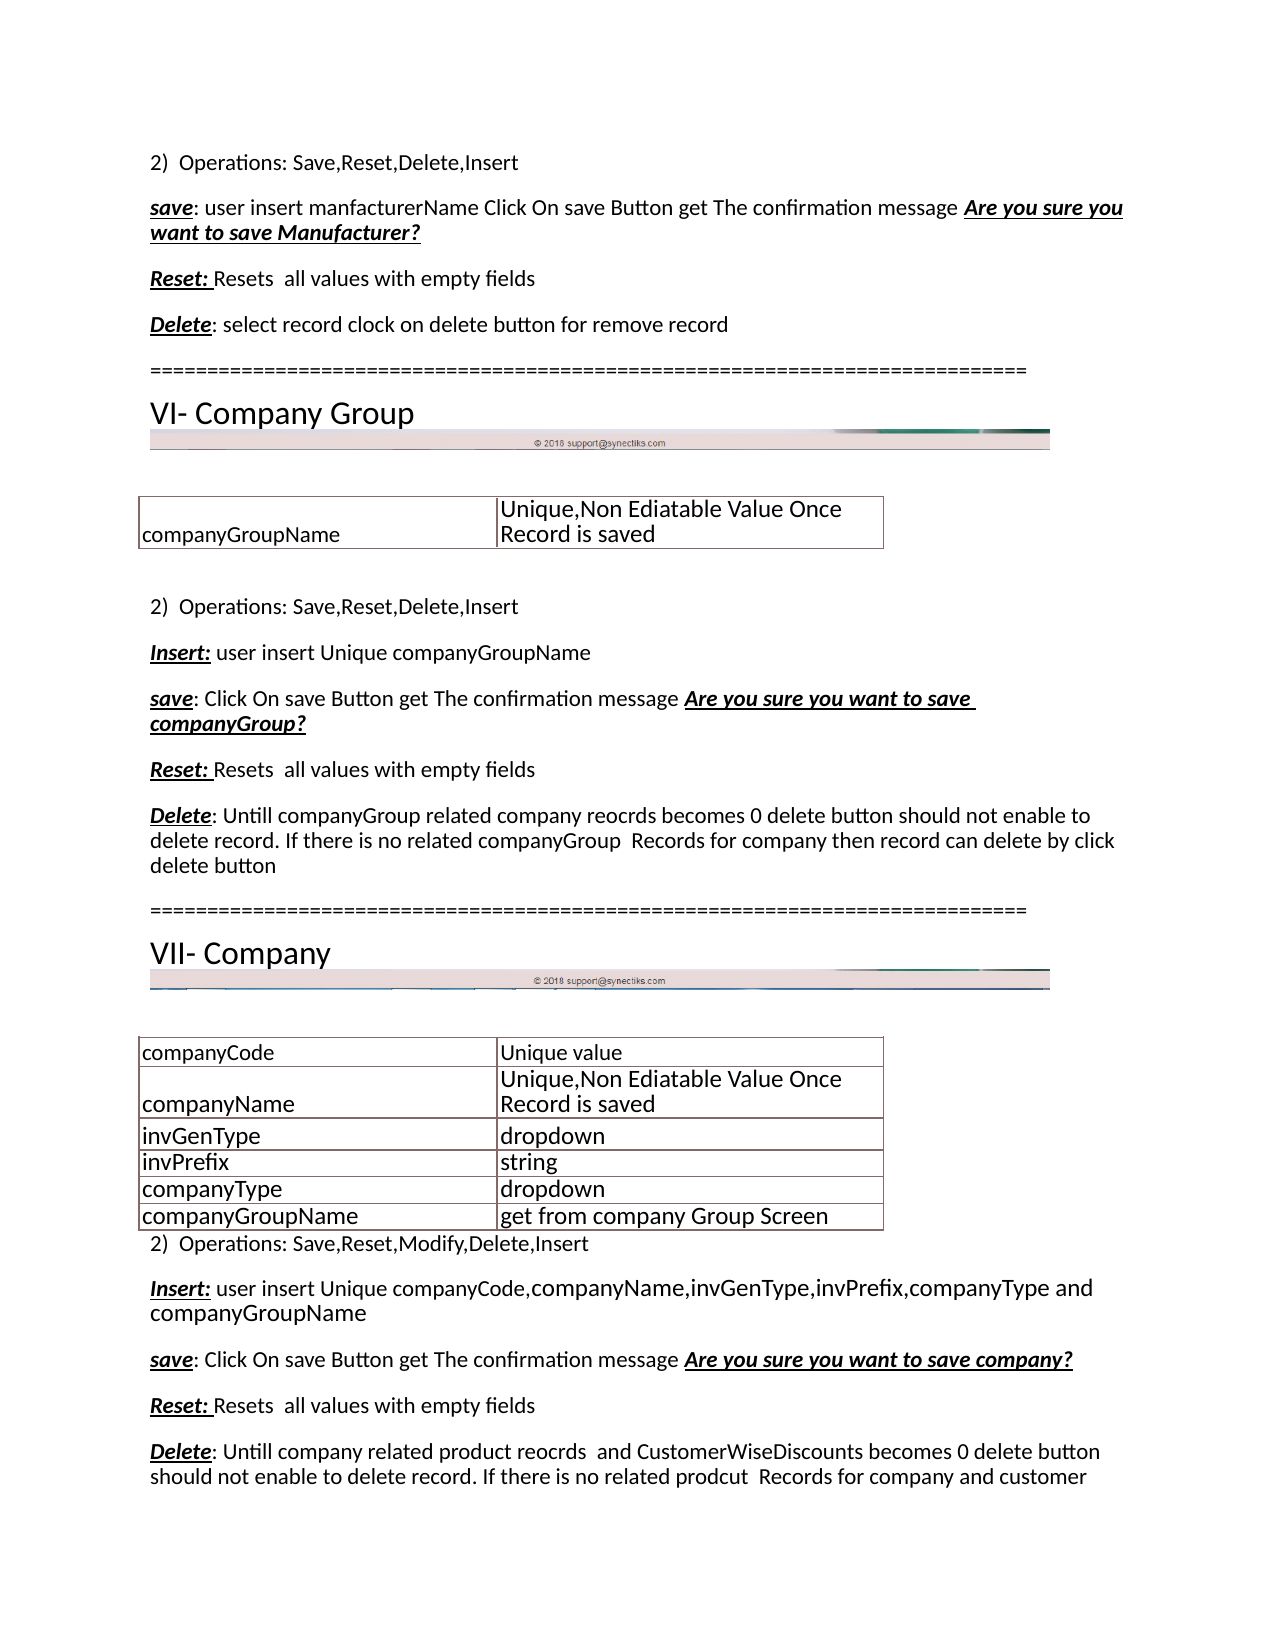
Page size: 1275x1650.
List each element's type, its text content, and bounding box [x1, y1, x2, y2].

table_cell dropdown [498, 1119, 883, 1149]
table_cell companyGroupName [140, 1204, 496, 1229]
text save: Click On save Button get The confirmation message Are you sure you want to save company? [150, 1348, 1125, 1373]
text save: user insert manfacturerName Click On save Button get The confirmation message Are you sure you want to save Manufacturer? [150, 196, 1125, 246]
text Insert: user insert Unique companyGroupName [150, 641, 1125, 666]
table_header Unique,Non Ediatable Value Once Record is saved [498, 497, 883, 547]
text 2) Operations: Save,Reset,Modify,Delete,Insert [150, 1231, 1125, 1256]
table_cell companyType [140, 1177, 496, 1203]
table_cell get from company Group Screen [498, 1204, 883, 1229]
table_cell companyName [140, 1067, 496, 1117]
text Delete: Untill companyGroup related company reocrds becomes 0 delete button should not enable to delete record. If there is no related companyGroup Records for company then record can delete by click delete button [150, 803, 1125, 878]
text 2) Operations: Save,Reset,Delete,Insert [150, 595, 1125, 620]
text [150, 1439, 1125, 1489]
text VII- Company [150, 945, 1125, 970]
table_header Unique value [498, 1038, 883, 1066]
table_cell invGenType [140, 1119, 496, 1149]
text ============================================================================= [150, 899, 1125, 924]
text 2) Operations: Save,Reset,Delete,Insert [150, 150, 1125, 175]
table_cell dropdown [498, 1177, 883, 1203]
text ============================================================================= [150, 358, 1125, 383]
table_header companyGroupName [140, 497, 497, 547]
table_cell string [498, 1151, 883, 1176]
text Insert: user insert Unique companyCode,companyName,invGenType,invPrefix,companyType and companyGroupName [150, 1277, 1125, 1327]
text Reset: Resets all values with empty fields [150, 757, 1125, 782]
table_header companyCode [140, 1038, 496, 1066]
table_cell invPrefix [140, 1151, 496, 1176]
table_cell Unique,Non Ediatable Value Once Record is saved [498, 1067, 883, 1117]
text Reset: Resets all values with empty fields [150, 267, 1125, 292]
text Delete: select record clock on delete button for remove record [150, 312, 1125, 337]
text save: Click On save Button get The confirmation message Are you sure you want to save companyGroup? [150, 686, 1125, 736]
text Reset: Resets all values with empty fields [150, 1393, 1125, 1418]
text VI- Company Group [150, 404, 1125, 429]
